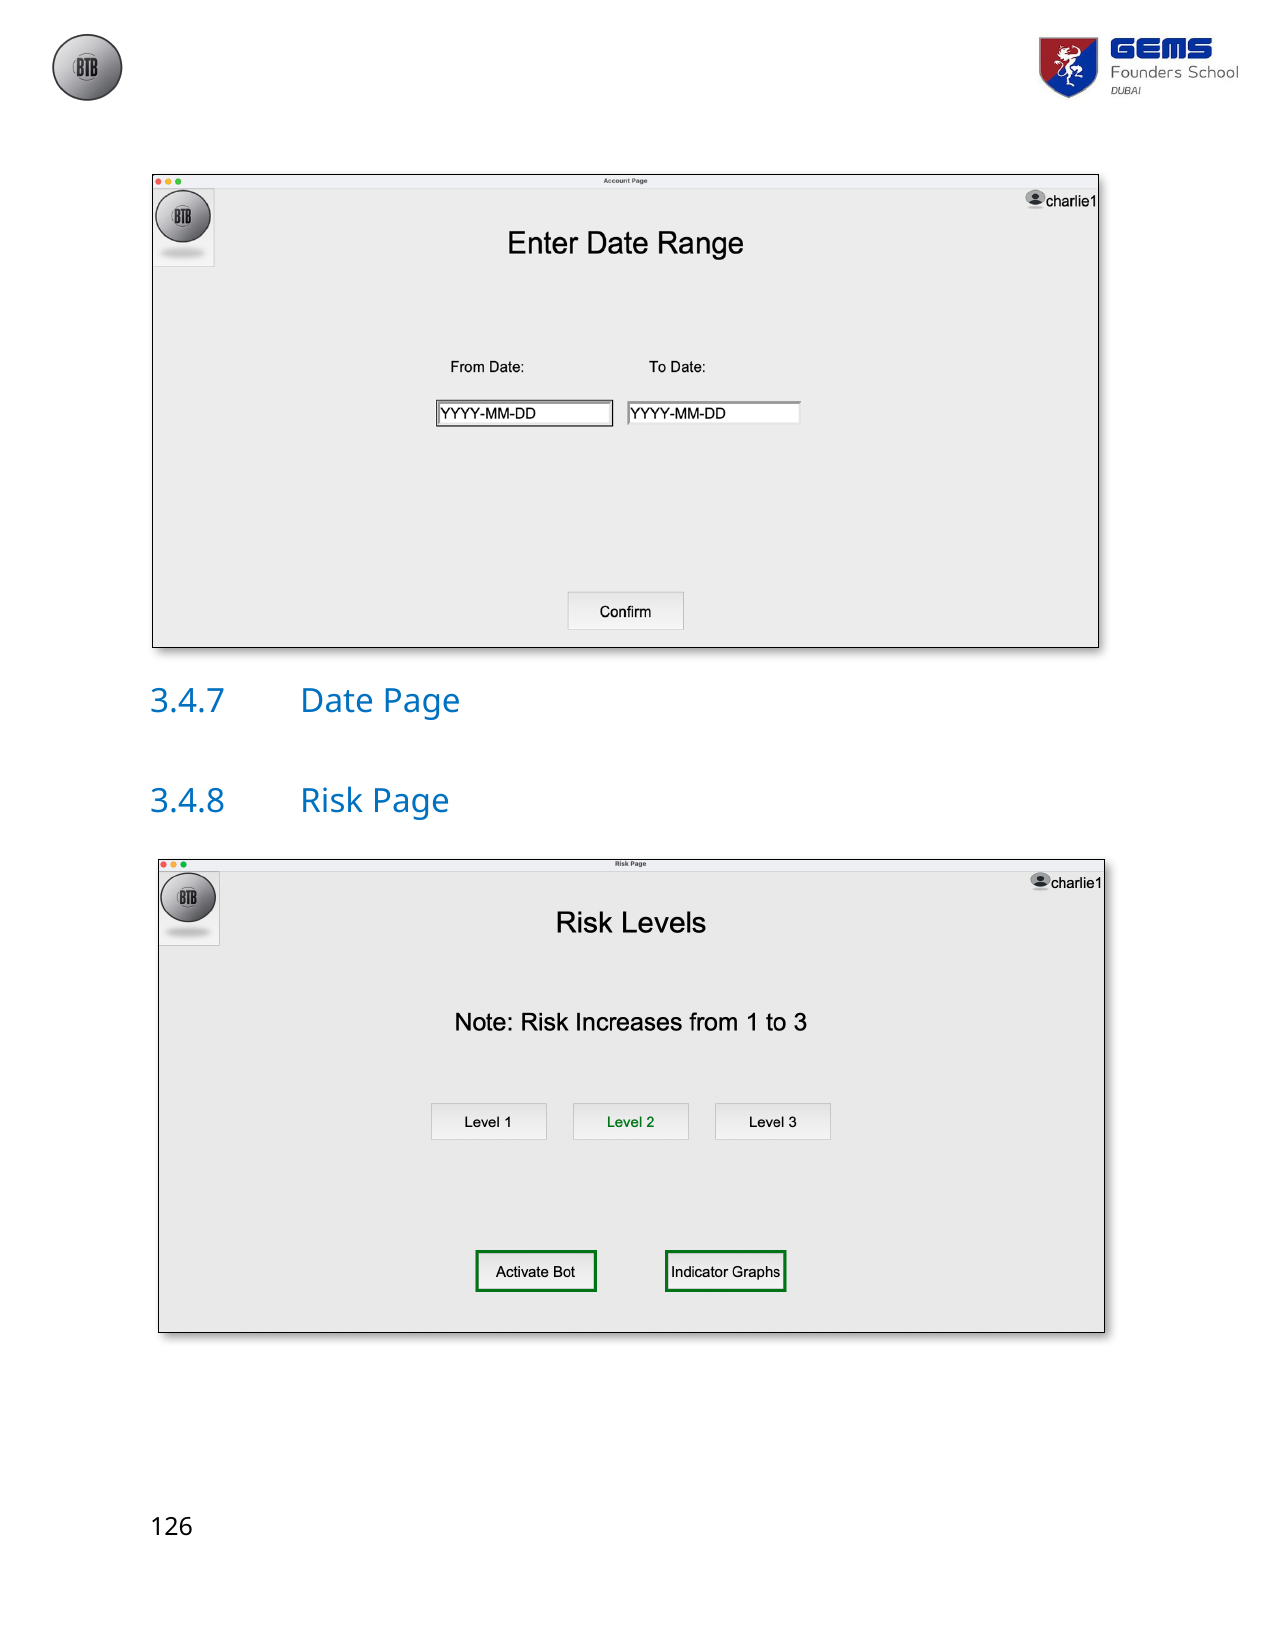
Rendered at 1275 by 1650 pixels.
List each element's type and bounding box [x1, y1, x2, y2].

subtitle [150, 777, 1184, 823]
picture [159, 860, 1104, 1332]
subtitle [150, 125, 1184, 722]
picture [153, 175, 1098, 647]
picture [1034, 32, 1241, 103]
